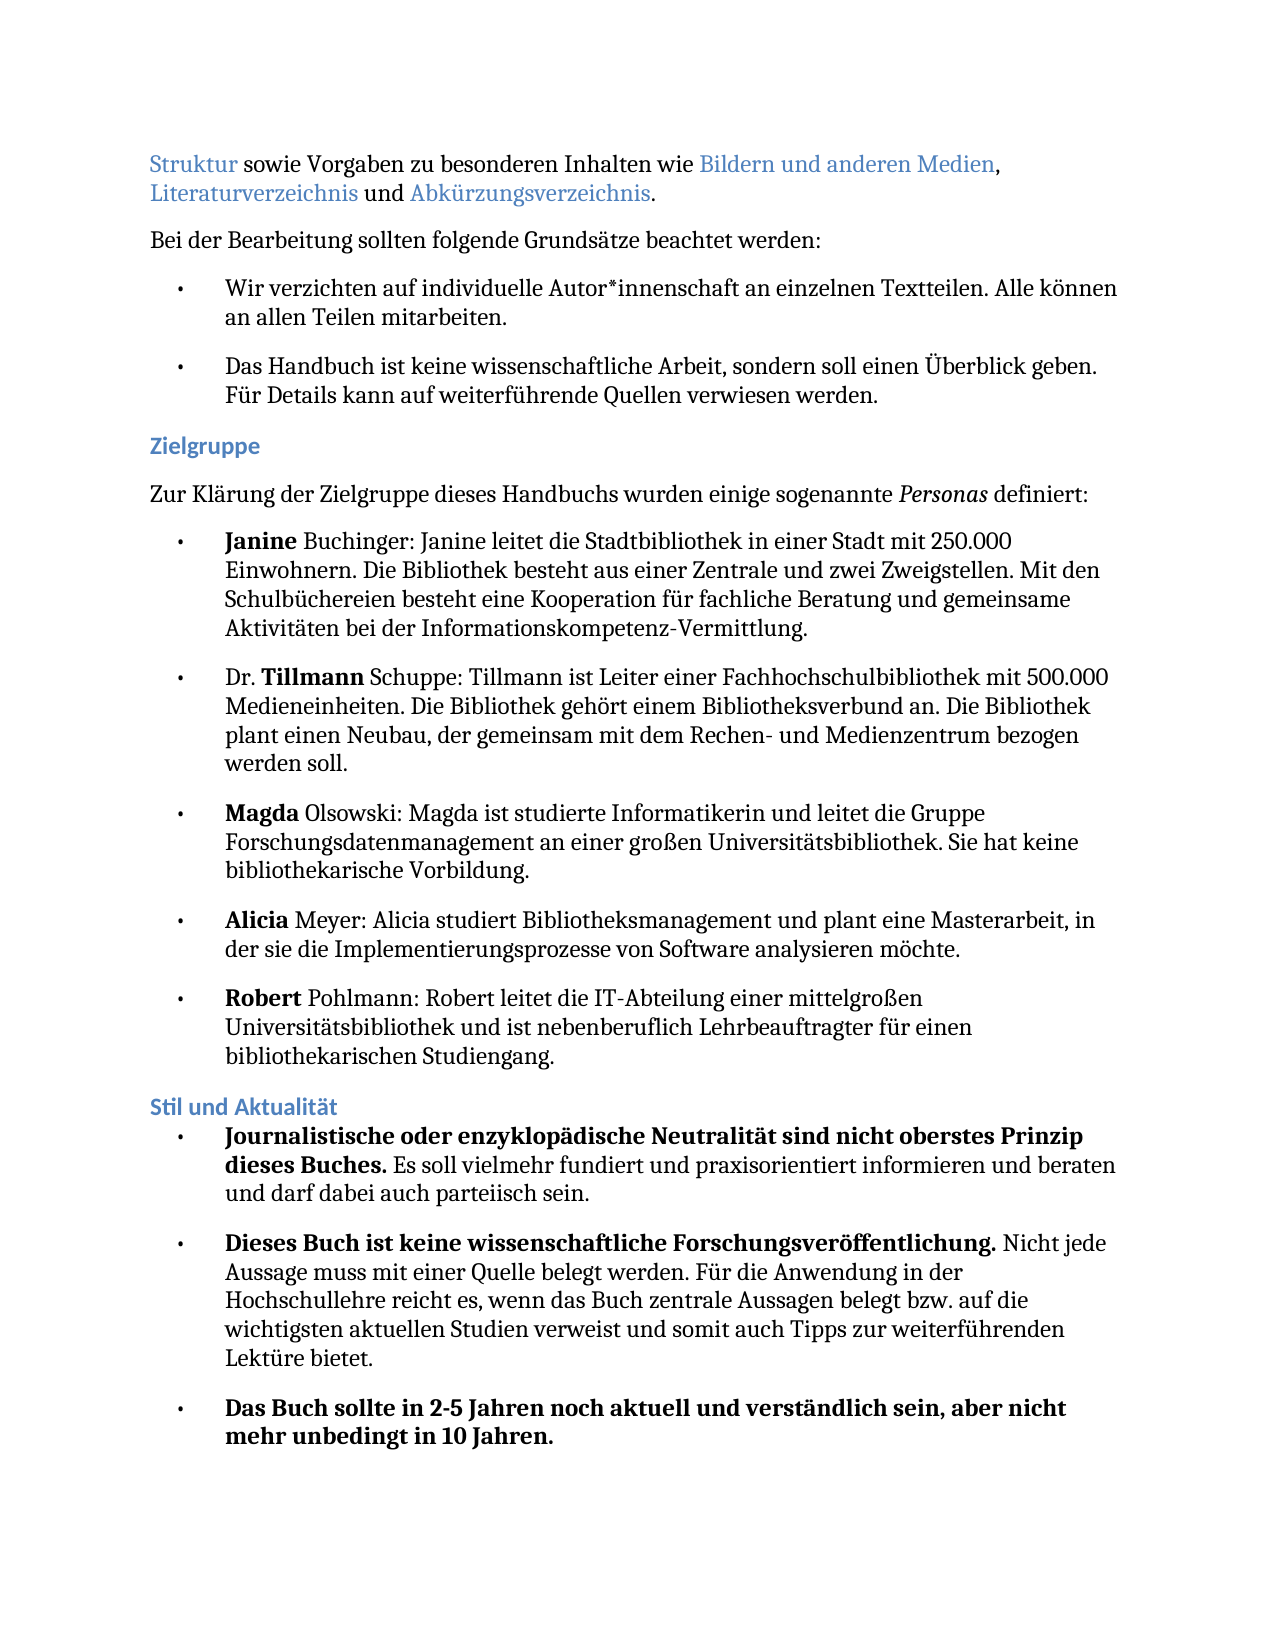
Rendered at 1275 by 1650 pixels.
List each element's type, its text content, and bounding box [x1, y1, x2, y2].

list Magda Olsowski: Magda ist studierte Informatikerin und leitet die Gruppe Forschungsdatenmanagement an einer großen Universitätsbibliothek. Sie hat keine bibliothekarische Vorbildung. [175, 799, 1125, 885]
text Bei der Bearbeitung sollten folgende Grundsätze beachtet werden: [150, 226, 1125, 255]
subtitle Stil und Aktualität [150, 1091, 1125, 1122]
subtitle Zielgruppe [150, 430, 1125, 461]
list Journalistische oder enzyklopädische Neutralität sind nicht oberstes Prinzip dieses Buches. Es soll vielmehr fundiert und praxisorientiert informieren und beraten und darf dabei auch parteiisch sein. [175, 1122, 1125, 1208]
list Das Handbuch ist keine wissenschaftliche Arbeit, sondern soll einen Überblick geben. Für Details kann auf weiterführende Quellen verwiesen werden. [175, 352, 1125, 409]
list Dr. Tillmann Schuppe: Tillmann ist Leiter einer Fachhochschulbibliothek mit 500.000 Medieneinheiten. Die Bibliothek gehört einem Bibliotheksverbund an. Die Bibliothek plant einen Neubau, der gemeinsam mit dem Rechen- und Medienzentrum bezogen werden soll. [175, 663, 1125, 778]
list Alicia Meyer: Alicia studiert Bibliotheksmanagement und plant eine Masterarbeit, in der sie die Implementierungsprozesse von Software analysieren möchte. [175, 906, 1125, 963]
list Janine Buchinger: Janine leitet die Stadtbibliothek in einer Stadt mit 250.000 Einwohnern. Die Bibliothek besteht aus einer Zentrale und zwei Zweigstellen. Mit den Schulbüchereien besteht eine Kooperation für fachliche Beratung und gemeinsame Aktivitäten bei der Informationskompetenz-Vermittlung. [175, 527, 1125, 642]
text Zur Klärung der Zielgruppe dieses Handbuchs wurden einige sogenannte Personas definiert: [150, 480, 1125, 508]
list Wir verzichten auf individuelle Autor*innenschaft an einzelnen Textteilen. Alle können an allen Teilen mitarbeiten. [175, 274, 1125, 331]
list Das Buch sollte in 2-5 Jahren noch aktuell und verständlich sein, aber nicht mehr unbedingt in 10 Jahren. [175, 1393, 1125, 1451]
list Robert Pohlmann: Robert leitet die IT-Abteilung einer mittelgroßen Universitätsbibliothek und ist nebenberuflich Lehrbeauftragter für einen bibliothekarischen Studiengang. [175, 984, 1125, 1071]
list Dieses Buch ist keine wissenschaftliche Forschungsveröffentlichung. Nicht jede Aussage muss mit einer Quelle belegt werden. Für die Anwendung in der Hochschullehre reicht es, wenn das Buch zentrale Aussagen belegt bzw. auf die wichtigsten aktuellen Studien verweist und somit auch Tipps zur weiterführenden Lektüre bietet. [175, 1229, 1125, 1373]
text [150, 150, 1125, 207]
